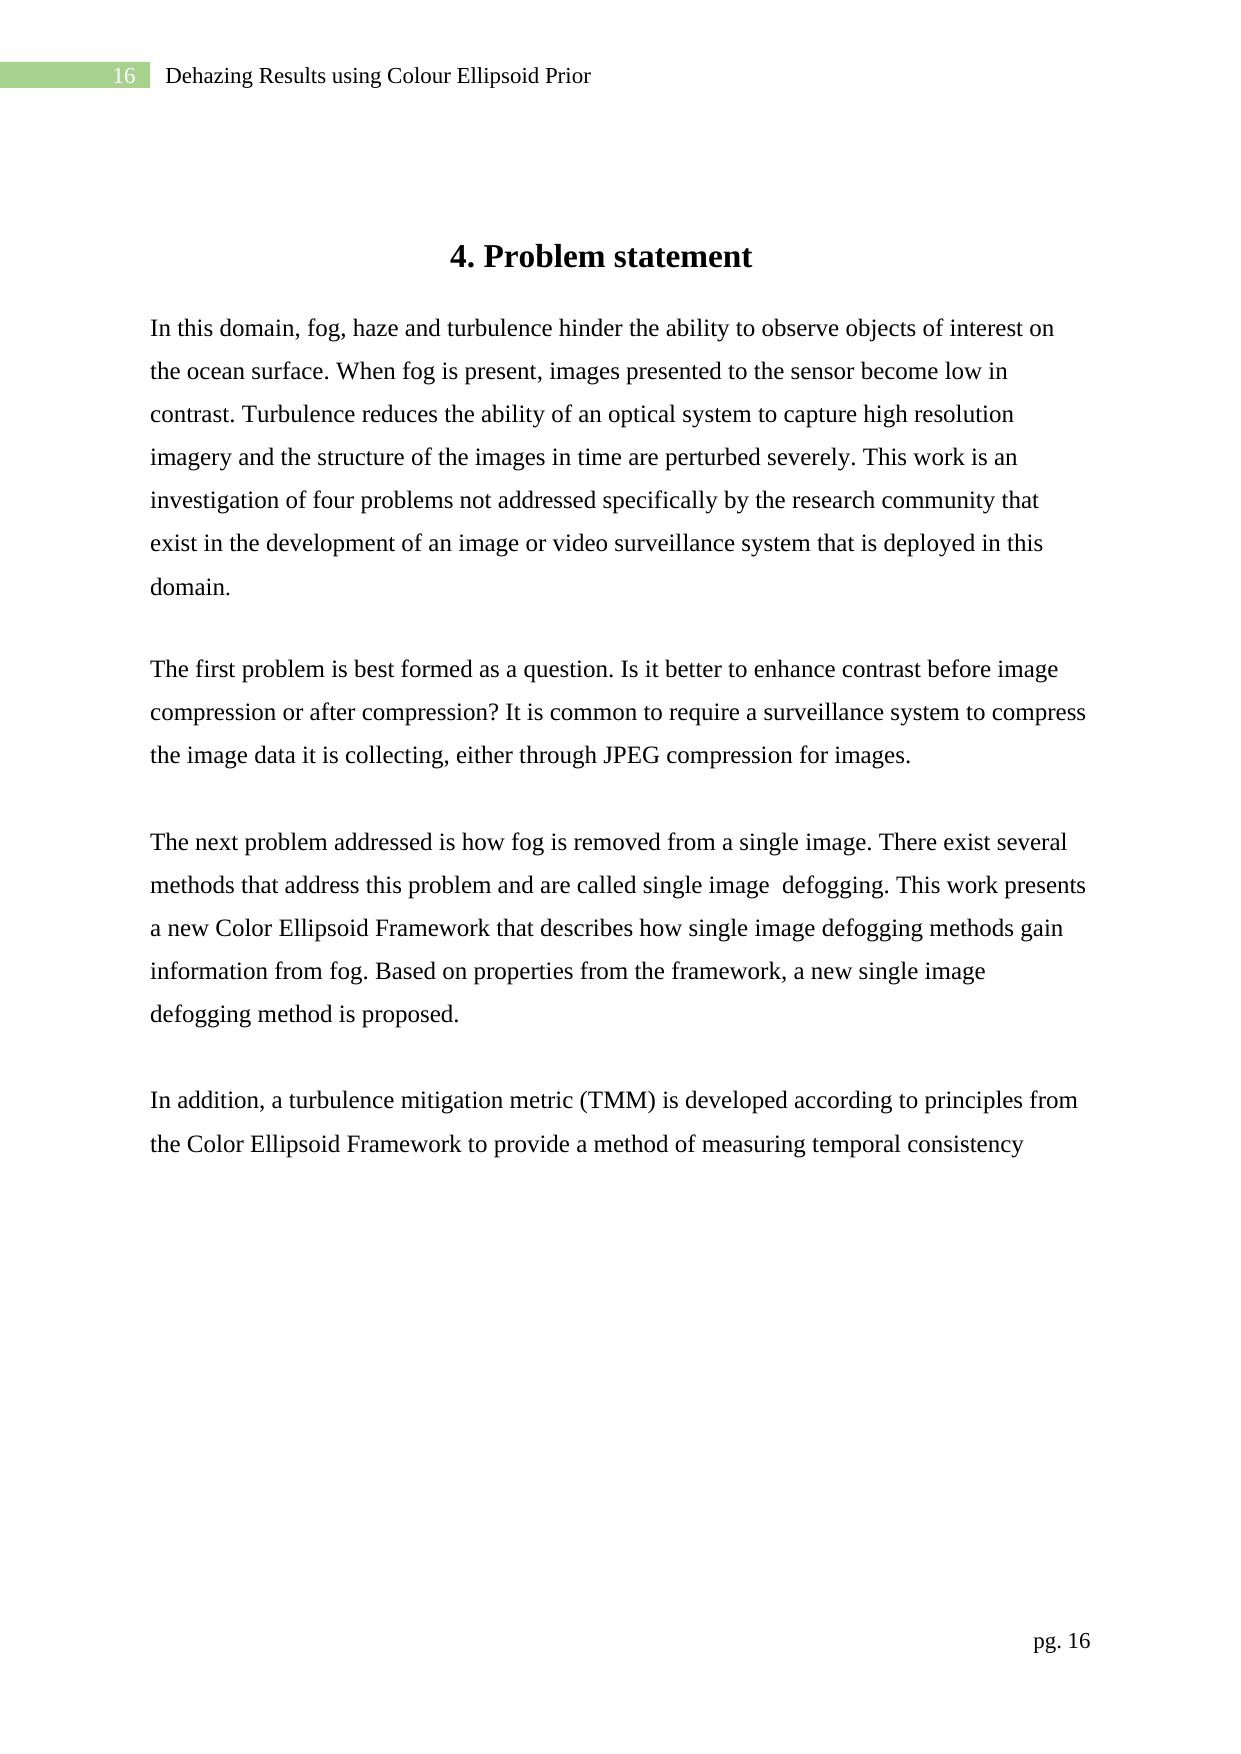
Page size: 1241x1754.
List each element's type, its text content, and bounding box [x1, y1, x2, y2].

text In addition, a turbulence mitigation metric (TMM) is developed according to principles from the Color Ellipsoid Framework to provide a method of measuring temporal consistency [150, 1086, 1090, 1157]
text The next problem addressed is how fog is removed from a single image. There exist several methods that address this problem and are called single image defogging. This work presents a new Color Ellipsoid Framework that describes how single image defogging methods gain information from fog. Based on properties from the framework, a new single image defogging method is proposed. [150, 827, 1090, 1028]
text In this domain, fog, haze and turbulence hinder the ability to observe objects of interest on the ocean surface. When fog is present, images presented to the sensor become low in contrast. Turbulence reduces the ability of an optical system to capture high resolution imagery and the structure of the images in time are perturbed severely. This work is an investigation of four problems not addressed specifically by the research community that exist in the development of an image or video surveillance system that is deployed in this domain. [150, 313, 1090, 600]
text The first problem is best formed as a question. Is it better to enhance contrast before image compression or after compression? It is common to require a surveillance system to compress the image data it is collecting, either through JPEG compression for images. [150, 654, 1090, 769]
text 4. Problem statement [150, 236, 1090, 274]
